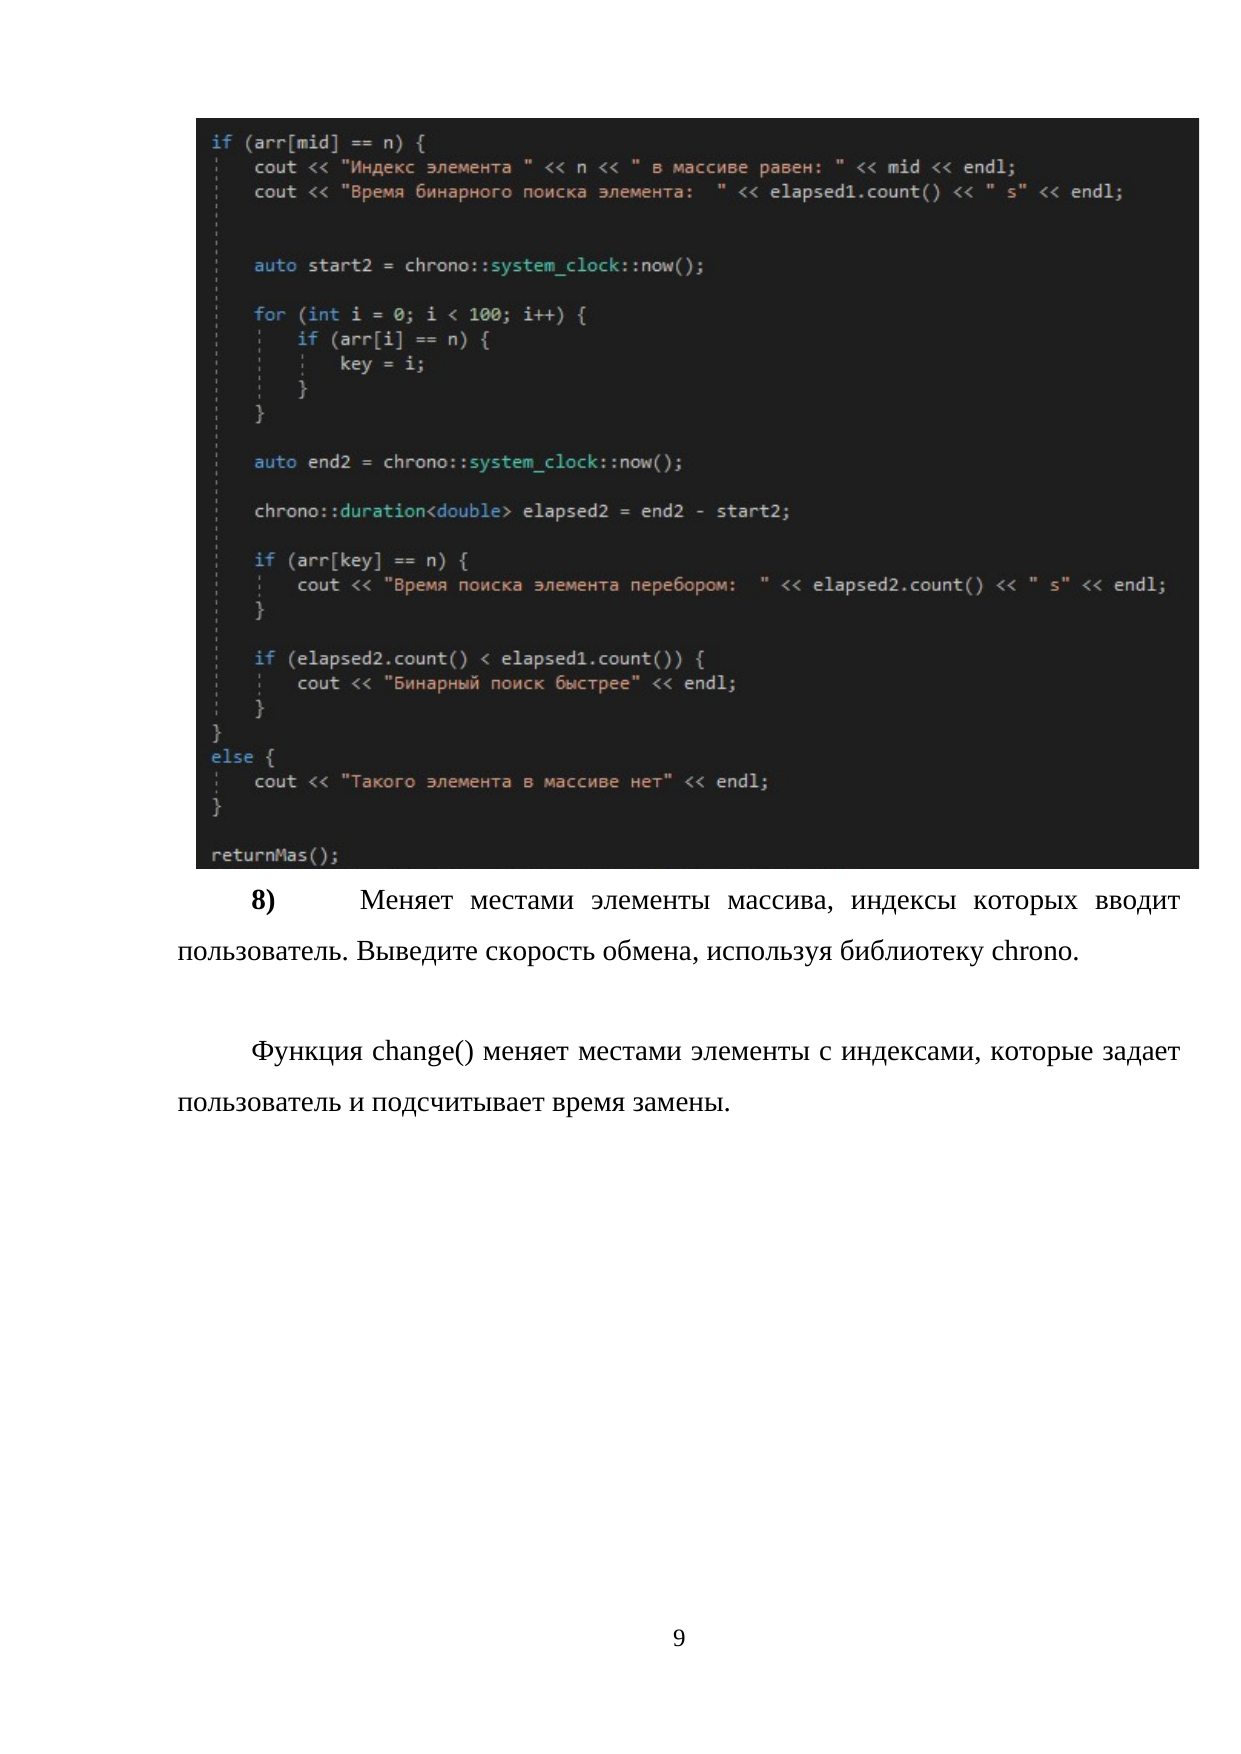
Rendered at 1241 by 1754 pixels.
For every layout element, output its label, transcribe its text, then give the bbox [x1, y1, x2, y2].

text Функция change() меняет местами элементы с индексами, которые задает пользователь и подсчитывает время замены. [177, 1033, 1181, 1117]
text 8) Меняет местами элементы массива, индексы которых вводит пользователь. Выведите скорость обмена, используя библиотеку chrono. [177, 882, 1181, 966]
